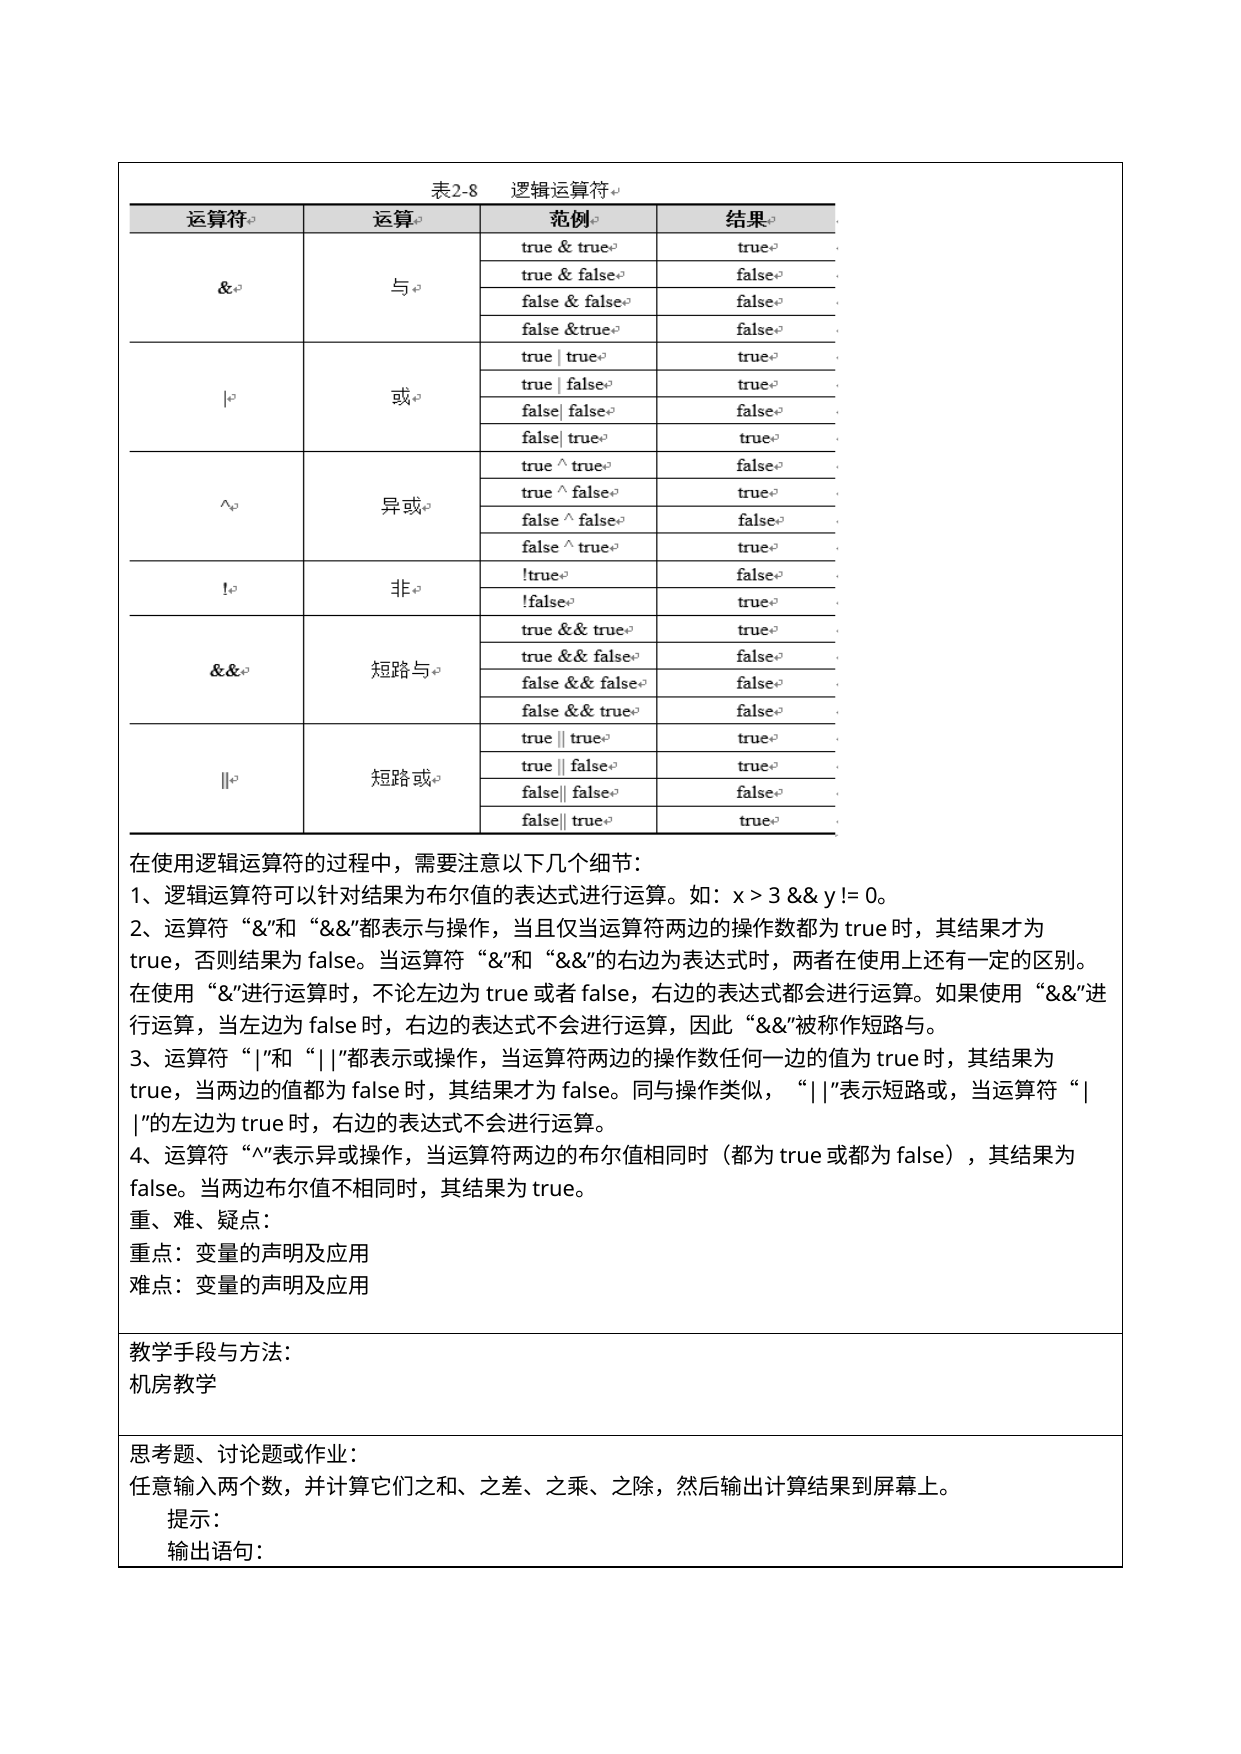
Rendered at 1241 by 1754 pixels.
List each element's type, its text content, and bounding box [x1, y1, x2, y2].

picture [129, 172, 839, 837]
table_cell 教学手段与方法： 机房教学 [119, 1334, 1122, 1435]
table_cell 教学内容： 了解Java代码的基本格式 了解注释及应用 了解标识符的命名、关键字的含义，转义字符的含义 掌握常量、变量的应用 基本内容： 2.1 Java的基本语法 Java代码的基本格式 Java中的程序代码都必须放在一个类中。类需要使用class关键字定义，在class前面可以有一些修饰符，格式如下： Java代码关键点 1、Java中的程序代码可分为结构定义语句和功能执行语句，其中，结构定义语句用于声明一个类或方法， 功能执行语句用于实现具体的功能。每条功能执行语句的最后都必须用分号(;)结束。 2、Java语言是严格区分大小写的。 3、虽然Java没有严格要求用什么样的格式来编排程序代码，但是，出于可读性的考虑，应该让自己编写的程序代码整齐美观、层次清晰。以下两种方式都可以，但是建议使用后一种。 4、Java程序中一句连续的字符串不能分开在两行中书写，例如，下面这条语句在编译时将会出错： 如果为了便于阅读，想将一个太长的字符串分在两行中书写，可以先将这个字符串分成两个字符串，然后用加号（+）将这两个字符串连起来，在加号（+）处断行，上面的语句可以修改成如下形式 Java中的注释 在编写程序时，为了使代码易于阅读，通常会在实现功能的同时为代码加一些注释。注释是对程序的某个功能或者某行代码的解释说明，它只在Java源文件中有效，在编译程序时编译器会忽略这些注释信息，不会将其编译到class字节码文件中去。 Java中的注释有三种类型，具体如下： 单行注释 单行注释通常用于对程序中的某一行代码进行解释，用符号“//”表示，“//”后面为被注释的内容，具体示例如下： 多行注释 多行注释顾名思义就是在注释中的内容可以为多行，它以符号“/*”开头，以符号“*/”结尾，多行注释具体示例如下： 文档注释，类似于说明书 档注释是以“/**”开头，并在注释内容末尾以“*/”结束。文档注释是对代码的解释说明，可以使用javadoc命令将文档注释提取出来生成帮助文档.html，关于这点将在后面的章节做详细讲解。 Java中的标识符 在编程过程中，经常需要在程序中定义一些符号来标记一些名称，如，包名、类名、方法名、参数名、变量名等，这些符号被称为标识符。 标识符可以由任意顺序的大小写字母、数字、下划线（_）和美元符号（$）组成，但不能以数字开头，不能是Java中的关键字。 建议初学者在定义标识符时还应该遵循以下规则： 1、包名所有字母一律小写。例如：cn.itcast.test。 2、类名和接口名每个单词的首字母都要大写。如：ArrayList、Iterator。 3、常量名所有字母都大写，单词之间用下划线连接。例如：DAY_OF_MONTH。 4、变量名和方法名的第一个单词首字母小写，从第二个单词开始每个单词首字母大写。例如：lineNumber、getLineNumber。 5、在程序中，应该尽量使用有意义的英文单词来定义标识符，使得程序便于阅读。例如使用userName表示用户名，password表示密码。 Java中的关键字 关键字是编程语言里事先定义好并赋予了特殊含义的单词，也称作保留字。和其它语言一样，Java中保留了许多关键字，例如，class、public等，下面列举的是Java中所有的关键字。 Java中的常量 常量就是在程序中固定不变的值，是不能改变的数据。 在Java中，常量包括整型常量、浮点数常量、布尔常量、字符常量等。 特殊字符——反斜杠（\） 反斜杠（\）是一个特殊的字符，被称为转义字符，它的作用是用来转义后面一个字符。下面列出一些常见的转义字符： \r 表示回车，将光标定位到当前行的开头，不会跳到下一行。 \n 表示换行，换到下一行的开头。 \t 表示制表符，将光标移到下一个制表符的位置，就像在文档中用Tab键一样。 \b 表示退格符号，就像键盘上的Backspace。 刚才介绍的字符都有特殊意义，无法直接表示，所以用斜杠加上另外一个字符来表示。 \' 表示单引号字符，Java代码中单引号表示字符的开始和结束，如果直接写单引号字符（'）,程序会认为前两个是一对，会报错，因此需要使用转义（\'）。 \" 表示双引号字符，Java代码中双引号表示字符串的开始和结束，包含在字符串中的双引号需要转义，比如"he says,\"thank you\"."。 \\ 表示反斜杠字符，由于在Java代码中的斜杠\是转义字符，因此需要表示字面意义上的\，就需要使用双斜杠\\。 变量的定义 变量就是数据存储空间的表示。 在程序运行期间，随时可能产生一些临时数据，应用程序会将这些数据保存在一些内存单元中，每个内存单元都用一个标识符来标识。这些内存单元我们称之为变量，定义的标识符就是变量名，内存单元中存储的数据就是变量的值。 变量的数据类型 变量要先声明才能使用，声明变量的目的以便给变量分配内存空间。Java是一门强类型的编程语言，它对变量的数据类型有严格的限定。在定义变量时必须声明变量的类型，在为变量赋值时必须赋予和变量同一种类型的值，否则程序会报错。数据类型所占内存空间大小固定，与平台无关性。 变量的类型转换 当把一种数据类型的值赋给另一种数据类型的变量时，需要进行数据类型转换。 根据转换方式的不同，数据类型转换可分为两种：自动类型转换和强制类型转换。 变量的作用域 变量需要在它的作用范围内才可以被使用，这个作用范围称为变量的作用域。在程序中，变量一定会被定义在某一对大括号中，该大括号所包含的代码区域便是这个变量的作用域。 2.3 Java中的运算符 表达式： 运算符用于对数据进行算术运算、赋值和比较等操作。 在Java中，运算符可分为算术运算符、赋值运算符、比较运算符、逻辑运算符和位运算符。 算数运算符 算数运算符 接下来就针对其中比较重要的几点进行详细地讲解，具体如下： 1、在进行自增（++）和自减（--）的运算时，如果运算符（++或--）放在操作数的前面则是先进行自增或自减运算，再进行其它运算。反之，如果运算符放在操作数的后面则是先进行其它运算再进行自增或自减运算。 2、在进行除法运算时，当除数和被除数都为整数时，得到的结果也是一个整数。如果除法运算有小数参与，得到的结果会是一个小数。 3、在进行取模（%）运算时，运算结果的正负取决于被模数(%左边的数)的符号，与模数(%右边的数)的符号无关。如：(-5)%3=-2，而5%(-3)=2。 赋值运算符 赋值运算符的作用就是将常量、变量或表达式的值赋给某一个变量。 在赋值运算符的使用中，需要注意以下几个问题： 1、在Java中可以通过一条赋值语句对多个变量进行赋值。 在上述代码中，一条赋值语句将变量x，y，z的值同时赋值为5。需要特别注意的是，下面的这种写法在Java中是不可以的。 2、除了“=”，其它的都是特殊的赋值运算符，以“+=”为例，x += 3就相当于x = x + 3，首先会进行加法运算x+3，再将运算结果赋值给变量x。-=、*=、/=、%=赋值运算符都可依此类推。 课堂练习： 任意输入一个三位的正整数，计算该数据的百位、十位及个位上的数字，并输出计算结果。 比较运算符 比较运算符用于对两个数值或变量进行比较，其结果是一个布尔值，即true或false。 比较运算符在使用时需要注意一个问题，不能将比较运算符“==”误写成赋值运算符“=”。 逻辑运算符 逻辑运算符用于对布尔型的数据进行操作，其结果仍是一个布尔型。 在使用逻辑运算符的过程中，需要注意以下几个细节： 1、逻辑运算符可以针对结果为布尔值的表达式进行运算。如：x > 3 && y != 0。 2、运算符“&”和“&&”都表示与操作，当且仅当运算符两边的操作数都为true时，其结果才为true，否则结果为false。当运算符“&”和“&&”的右边为表达式时，两者在使用上还有一定的区别。在使用“&”进行运算时，不论左边为true或者false，右边的表达式都会进行运算。如果使用“&&”进行运算，当左边为false时，右边的表达式不会进行运算，因此“&&”被称作短路与。 3、运算符“|”和“||”都表示或操作，当运算符两边的操作数任何一边的值为true时，其结果为true，当两边的值都为false时，其结果才为false。同与操作类似，“||”表示短路或，当运算符“||”的左边为true时，右边的表达式不会进行运算。 4、运算符“^”表示异或操作，当运算符两边的布尔值相同时（都为true或都为false），其结果为false。当两边布尔值不相同时，其结果为true。 重、难、疑点： 重点：变量的声明及应用 难点：变量的声明及应用 [119, 163, 1122, 1333]
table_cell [119, 1436, 1122, 1566]
